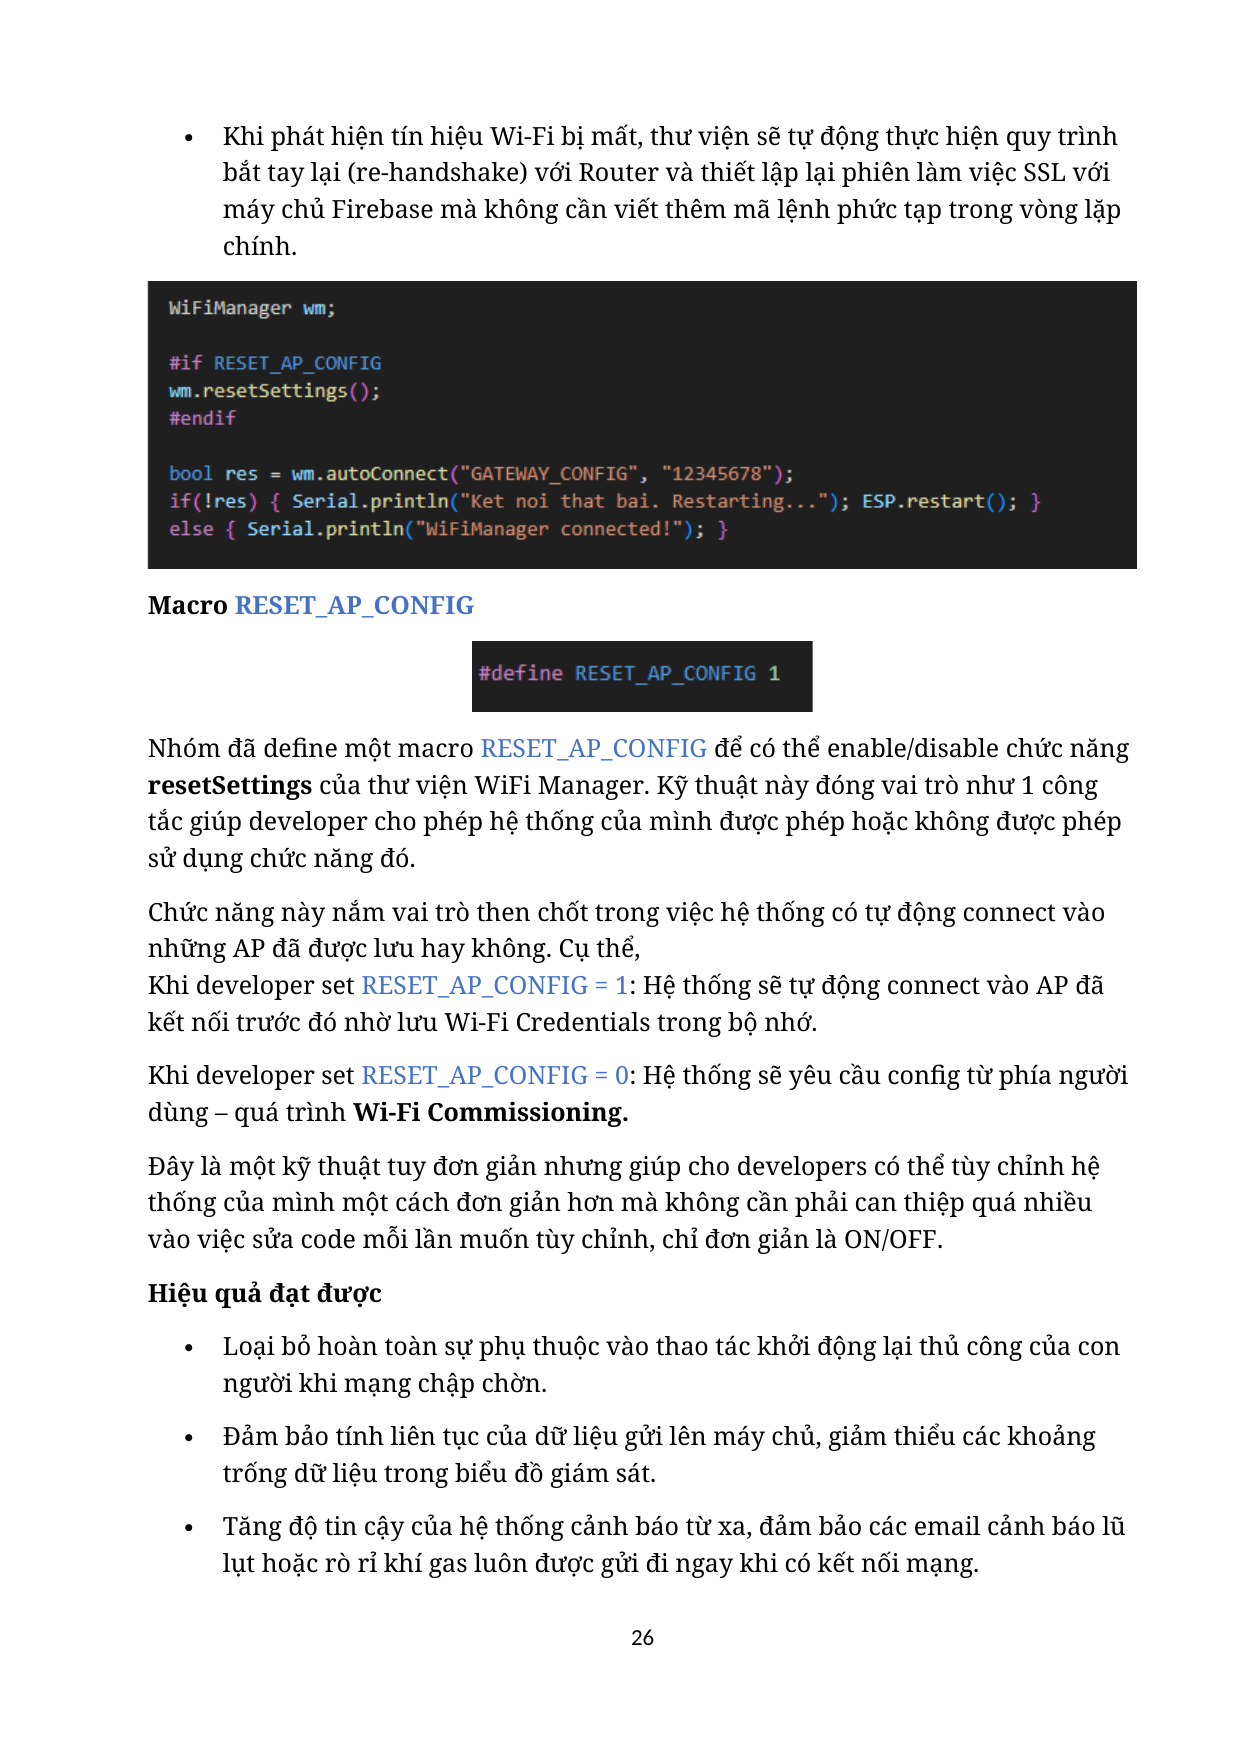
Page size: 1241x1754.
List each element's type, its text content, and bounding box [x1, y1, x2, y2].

picture [147, 281, 1137, 569]
text Khi developer set RESET_AP_CONFIG = 0: Hệ thống sẽ yêu cầu config từ phía người dùng – quá trình Wi-Fi Commissioning. [148, 1058, 1137, 1129]
list Tăng độ tin cậy của hệ thống cảnh báo từ xa, đảm bảo các email cảnh báo lũ lụt hoặc rò rỉ khí gas luôn được gửi đi ngay khi có kết nối mạng. [185, 1509, 1137, 1580]
text Đây là một kỹ thuật tuy đơn giản nhưng giúp cho developers có thể tùy chỉnh hệ thống của mình một cách đơn giản hơn mà không cần phải can thiệp quá nhiều vào việc sửa code mỗi lần muốn tùy chỉnh, chỉ đơn giản là ON/OFF. [148, 1148, 1137, 1256]
list Đảm bảo tính liên tục của dữ liệu gửi lên máy chủ, giảm thiểu các khoảng trống dữ liệu trong biểu đồ giám sát. [185, 1419, 1137, 1490]
list Khi phát hiện tín hiệu Wi-Fi bị mất, thư viện sẽ tự động thực hiện quy trình bắt tay lại (re-handshake) với Router và thiết lập lại phiên làm việc SSL với máy chủ Firebase mà không cần viết thêm mã lệnh phức tạp trong vòng lặp chính. [185, 118, 1137, 262]
text Macro RESET_AP_CONFIG [148, 588, 1137, 622]
text Hiệu quả đạt được [148, 1275, 1137, 1309]
list Loại bỏ hoàn toàn sự phụ thuộc vào thao tác khởi động lại thủ công của con người khi mạng chập chờn. [185, 1329, 1137, 1399]
text Nhóm đã define một macro RESET_AP_CONFIG để có thể enable/disable chức năng resetSettings của thư viện WiFi Manager. Kỹ thuật này đóng vai trò như 1 công tắc giúp developer cho phép hệ thống của mình được phép hoặc không được phép sử dụng chức năng đó. [148, 731, 1137, 875]
picture [472, 641, 813, 712]
text Chức năng này nắm vai trò then chốt trong việc hệ thống có tự động connect vào những AP đã được lưu hay không. Cụ thể, Khi developer set RESET_AP_CONFIG = 1: Hệ thống sẽ tự động connect vào AP đã kết nối trước đó nhờ lưu Wi-Fi Credentials trong bộ nhớ. [148, 894, 1137, 1039]
